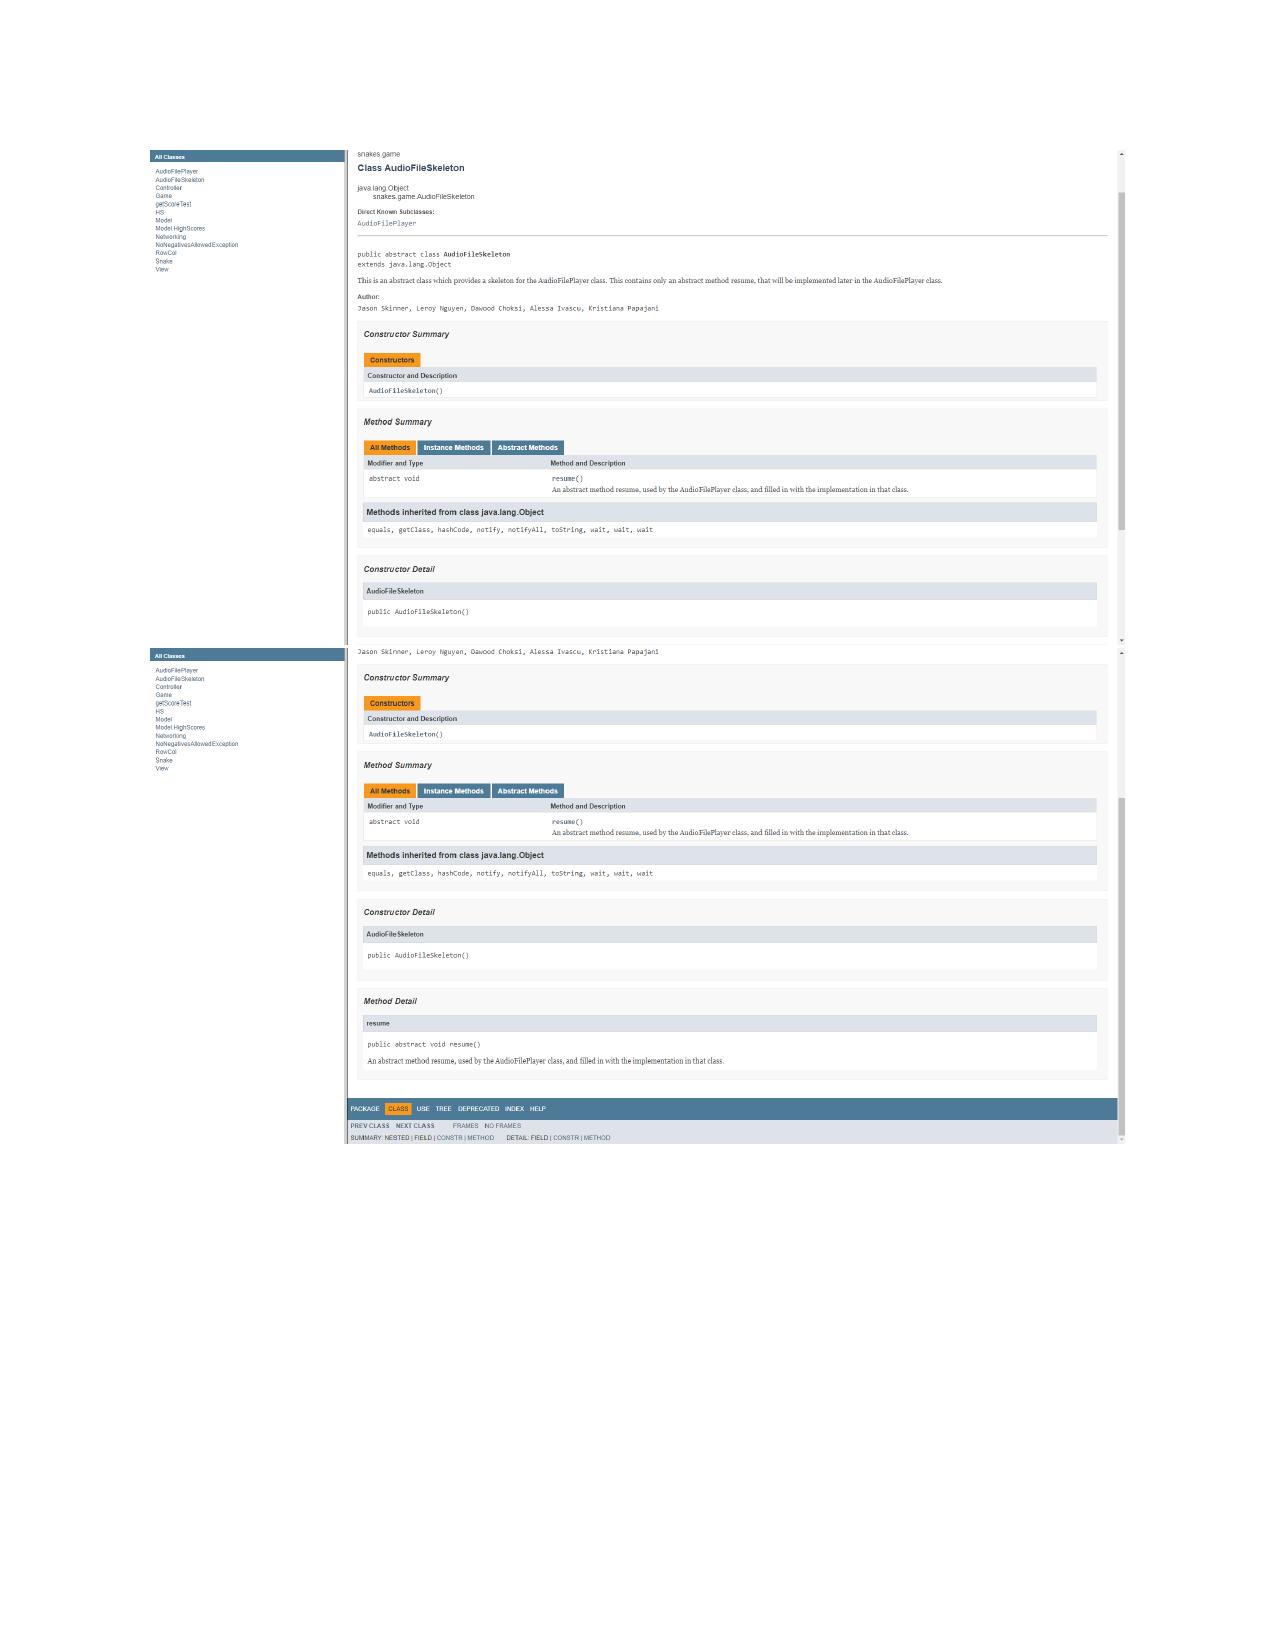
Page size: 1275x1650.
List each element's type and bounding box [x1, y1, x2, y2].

picture [150, 648, 1125, 1144]
picture [150, 150, 1125, 645]
